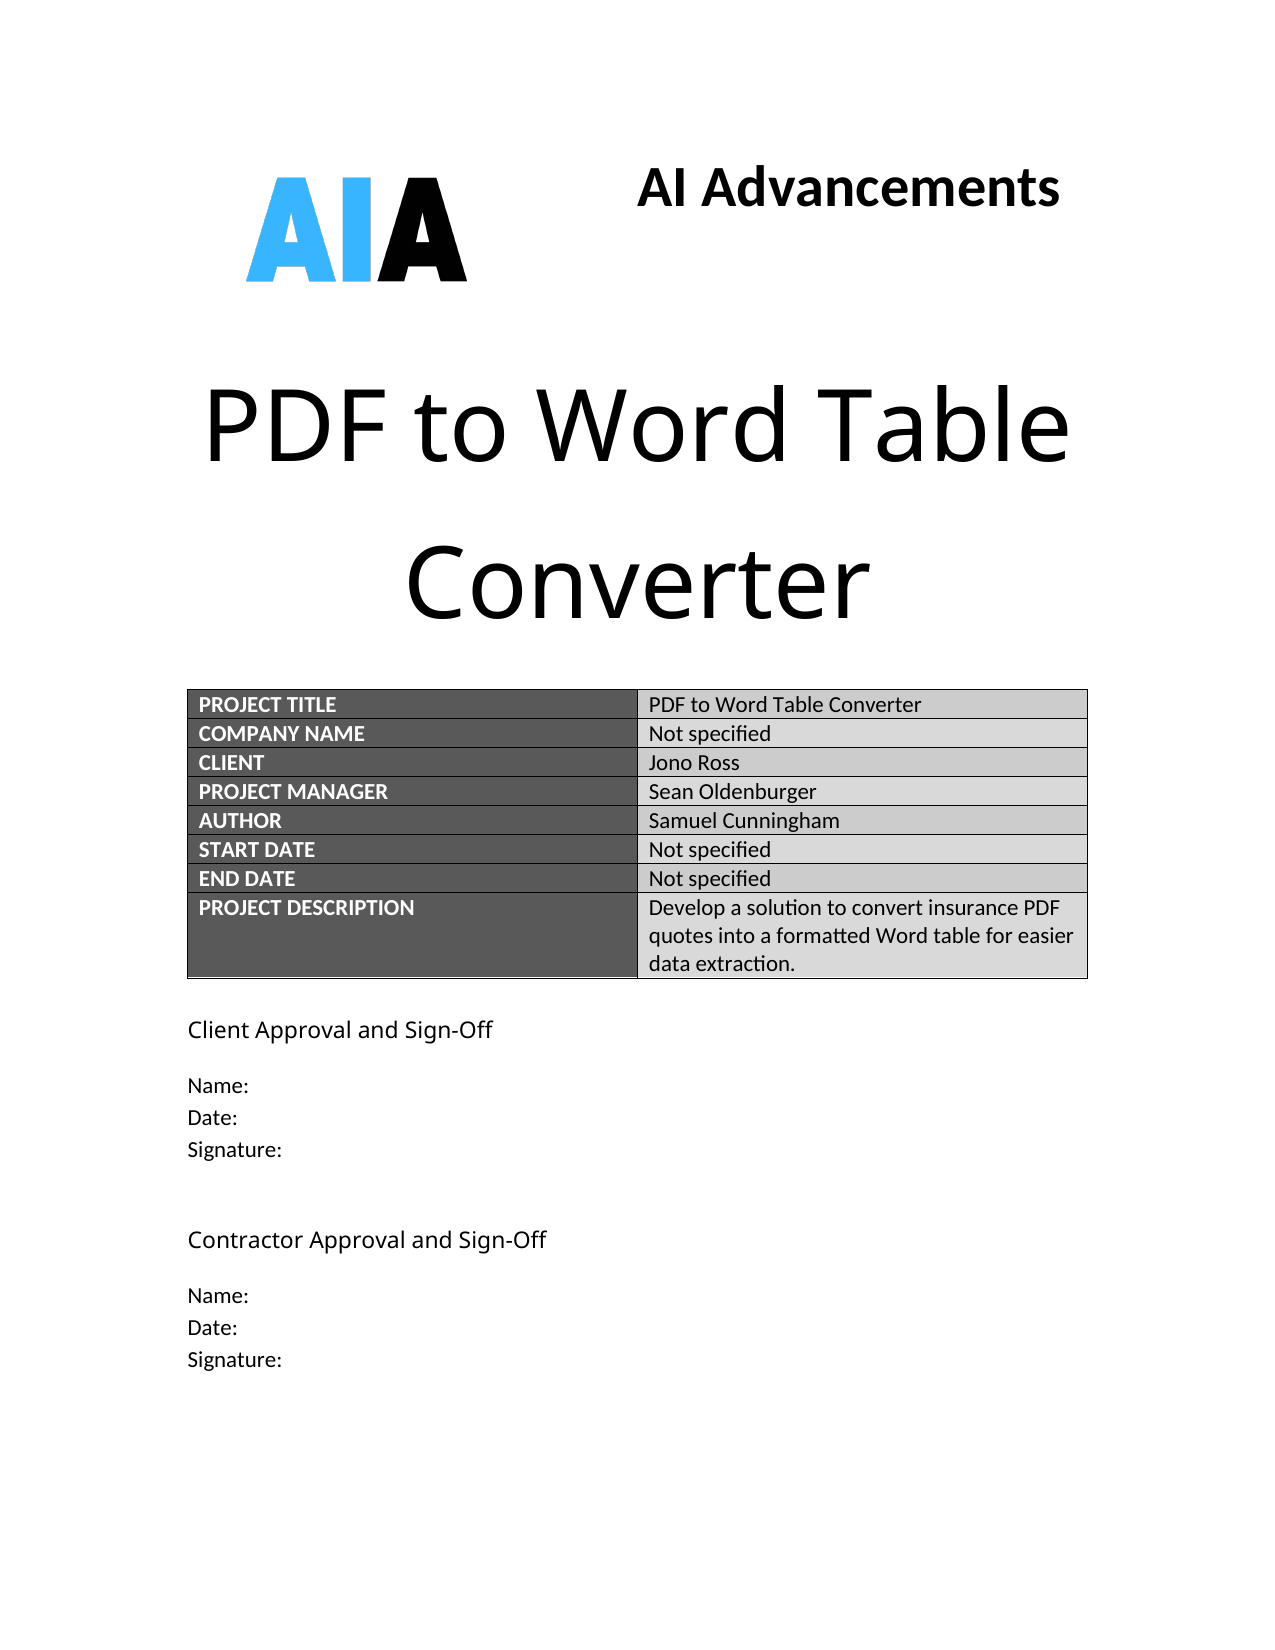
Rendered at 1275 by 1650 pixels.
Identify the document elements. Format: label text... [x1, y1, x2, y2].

table_cell END DATE [188, 864, 637, 892]
table_cell PROJECT DESCRIPTION [188, 893, 637, 977]
table_cell Samuel Cunningham [638, 806, 1087, 834]
table_cell Not specified [638, 719, 1087, 747]
table_cell Not specified [638, 835, 1087, 863]
table_header PROJECT TITLE [188, 690, 637, 718]
table_cell Jono Ross [638, 748, 1087, 776]
table_cell CLIENT [188, 748, 637, 776]
text Contractor Approval and Sign-Off [187, 1188, 1087, 1256]
table_header PDF to Word Table Converter [638, 690, 1087, 718]
table_cell Not specified [638, 864, 1087, 892]
picture [206, 150, 507, 330]
table_header [176, 150, 626, 355]
text Name: Date: Signature: [187, 1281, 1087, 1374]
table_cell START DATE [188, 835, 637, 863]
table_cell COMPANY NAME [188, 719, 637, 747]
text Name: Date: Signature: [187, 1071, 1087, 1163]
text Client Approval and Sign-Off [187, 979, 1087, 1046]
table_cell AUTHOR [188, 806, 637, 834]
text PDF to Word Table Converter [187, 355, 1087, 648]
table_cell Sean Oldenburger [638, 777, 1087, 805]
table_cell PROJECT MANAGER [188, 777, 637, 805]
table_header AI Advancements [626, 150, 1076, 355]
table_cell Develop a solution to convert insurance PDF quotes into a formatted Word table for easier data extraction. [638, 893, 1087, 977]
